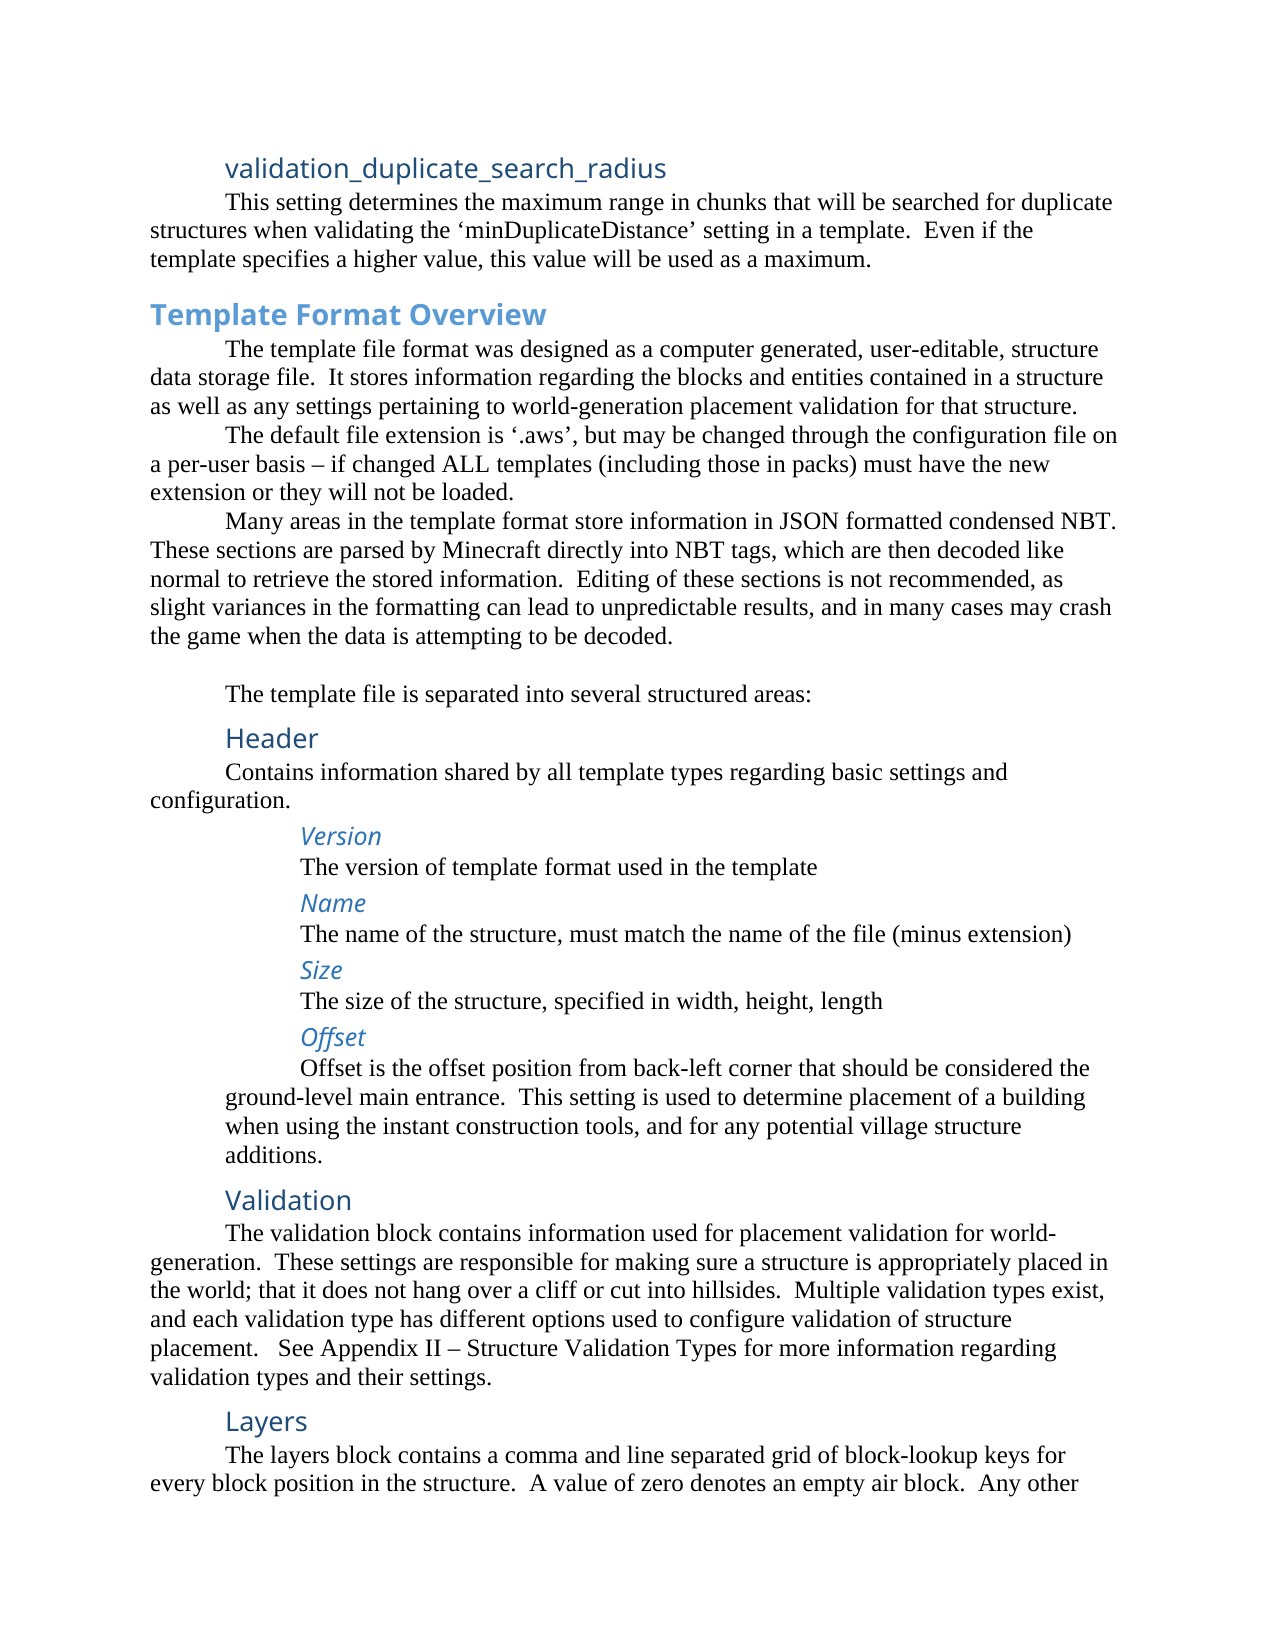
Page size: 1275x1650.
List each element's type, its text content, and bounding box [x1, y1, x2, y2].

subtitle Template Format Overview [150, 294, 1125, 334]
text Offset is the offset position from back-left corner that should be considered the ground-level main entrance. This setting is used to determine placement of a building when using the instant construction tools, and for any potential village structure additions. [225, 1053, 1125, 1168]
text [150, 1440, 1125, 1497]
text The name of the structure, must match the name of the file (minus extension) [225, 919, 1125, 948]
text The template file is separated into several structured areas: [150, 679, 1125, 707]
text The default file extension is ‘.aws’, but may be changed through the configuration file on a per-user basis – if changed ALL templates (including those in packs) must have the new extension or they will not be loaded. [150, 420, 1125, 506]
subtitle Layers [150, 1403, 1125, 1440]
text Contains information shared by all template types regarding basic settings and configuration. [150, 757, 1125, 814]
subtitle validation_duplicate_search_radius [150, 150, 1125, 187]
text This setting determines the maximum range in chunks that will be searched for duplicate structures when validating the ‘minDuplicateDistance’ setting in a template. Even if the template specifies a higher value, this value will be used as a maximum. [150, 187, 1125, 273]
text The size of the structure, specified in width, height, length [225, 986, 1125, 1015]
subtitle Size [225, 952, 1125, 986]
subtitle Header [150, 720, 1125, 757]
text The validation block contains information used for placement validation for world-generation. These settings are responsible for making sure a structure is appropriately placed in the world; that it does not hang over a cliff or cut into hillsides. Multiple validation types exist, and each validation type has different options used to configure validation of structure placement. See Appendix II – Structure Validation Types for more information regarding validation types and their settings. [150, 1218, 1125, 1390]
subtitle Version [225, 818, 1125, 852]
subtitle Validation [150, 1181, 1125, 1218]
subtitle Name [225, 885, 1125, 919]
text The template file format was designed as a computer generated, user-editable, structure data storage file. It stores information regarding the blocks and entities contained in a structure as well as any settings pertaining to world-generation placement validation for that structure. [150, 334, 1125, 420]
text The version of template format used in the template [225, 852, 1125, 881]
text Many areas in the template format store information in JSON formatted condensed NBT. These sections are parsed by Minecraft directly into NBT tags, which are then decoded like normal to retrieve the stored information. Editing of these sections is not recommended, as slight variances in the formatting can lead to unpredictable results, and in many cases may crash the game when the data is attempting to be decoded. [150, 506, 1125, 650]
subtitle Offset [225, 1019, 1125, 1053]
